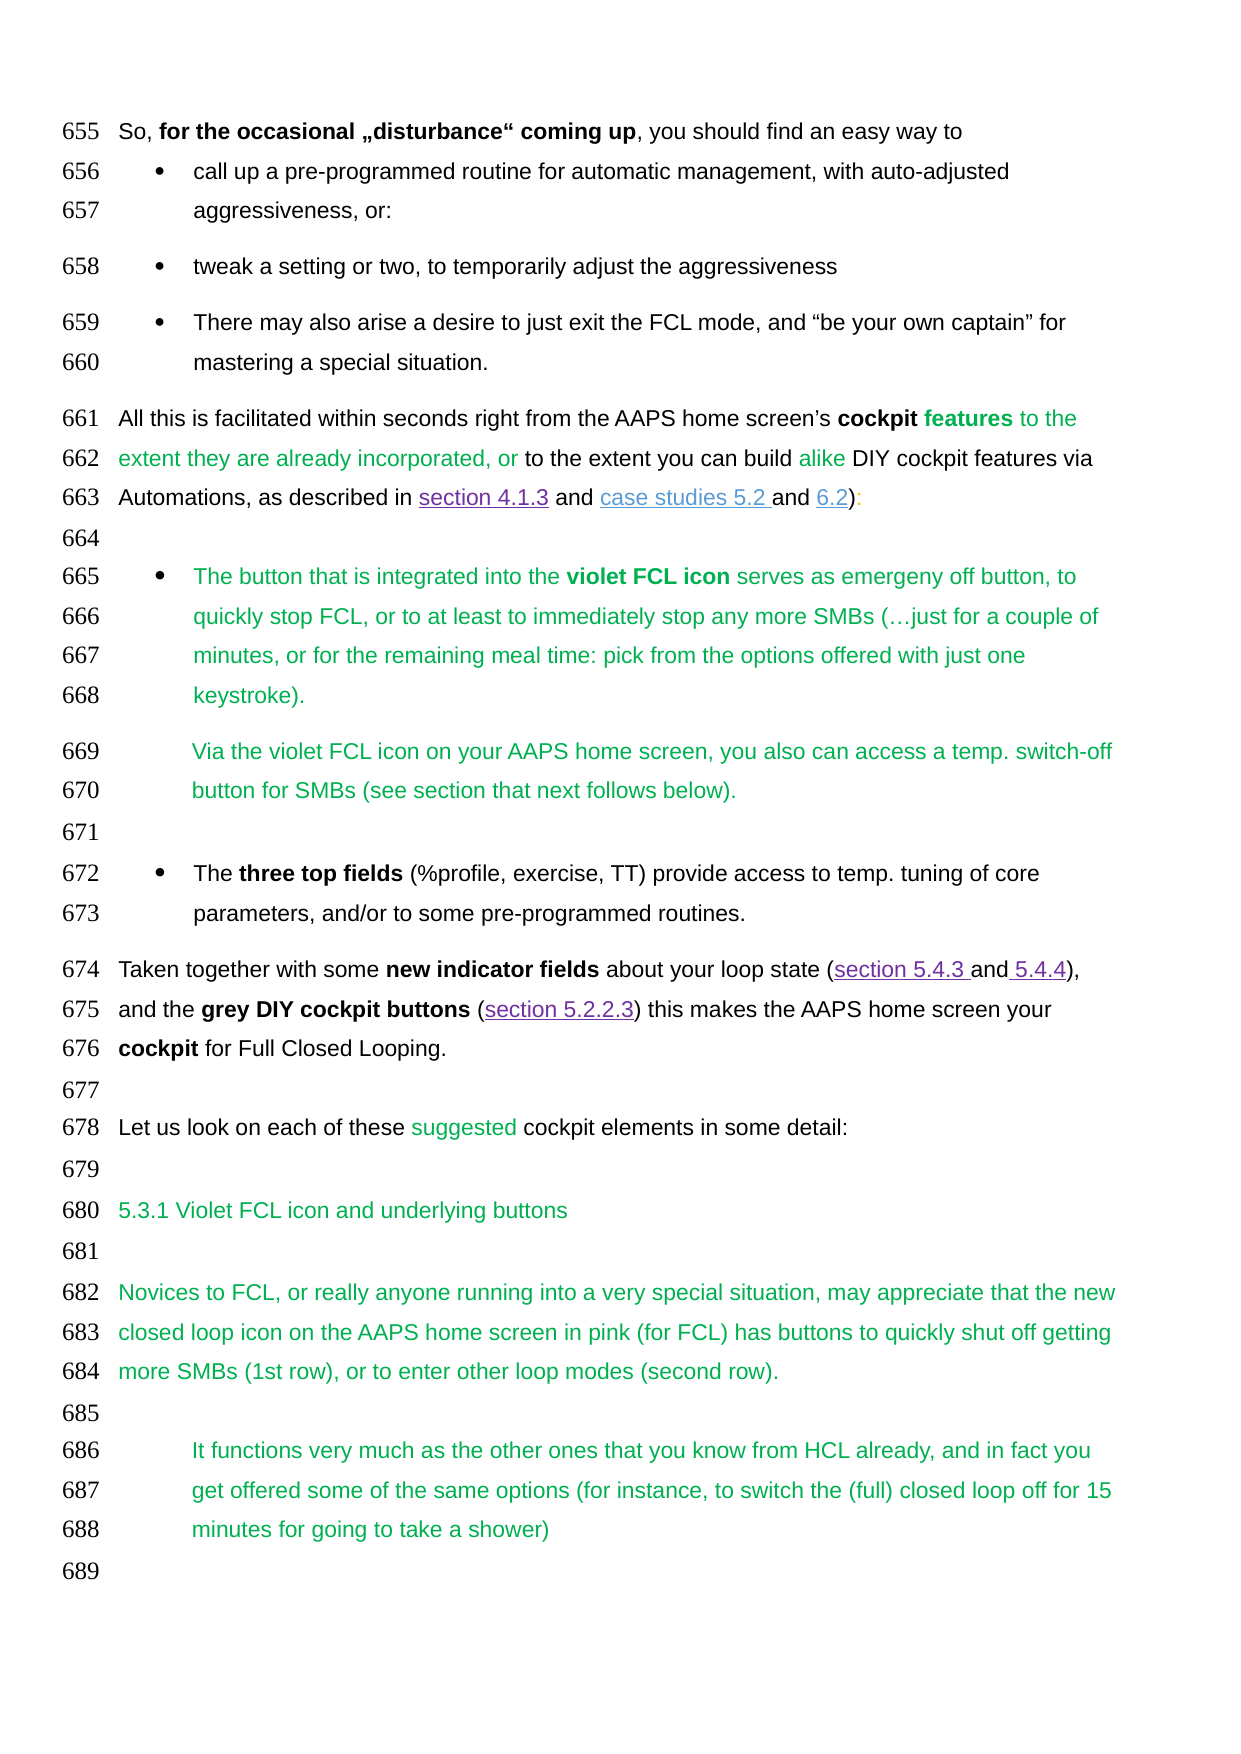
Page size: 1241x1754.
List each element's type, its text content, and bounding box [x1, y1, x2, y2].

text Let us look on each of these suggested cockpit elements in some detail: [118, 1114, 1122, 1141]
text All this is facilitated within seconds right from the AAPS home screen’s cockpit features to the extent they are already incorporated, or to the extent you can build alike DIY cockpit features via Automations, as described in section 4.1.3 and case studies 5.2 and 6.2): [118, 405, 1122, 510]
list call up a pre-programmed routine for automatic management, with auto-adjusted aggressiveness, or: [156, 158, 1122, 223]
text Via the violet FCL icon on your AAPS home screen, you also can access a temp. switch-off button for SMBs (see section that next follows below). [192, 738, 1122, 804]
text 5.3.1 Violet FCL icon and underlying buttons [118, 1197, 1122, 1223]
list There may also arise a desire to just exit the FCL mode, and “be your own captain” for mastering a special situation. [156, 309, 1122, 375]
text So, for the occasional „disturbance“ coming up, you should find an easy way to [118, 118, 1122, 144]
text Novices to FCL, or really anyone running into a very special situation, may appreciate that the new closed loop icon on the AAPS home screen in pink (for FCL) has buttons to quickly shut off getting more SMBs (1st row), or to enter other loop modes (second row). [118, 1279, 1122, 1385]
list tweak a setting or two, to temporarily adjust the aggressiveness [156, 253, 1122, 279]
list The button that is integrated into the violet FCL icon serves as emergeny off button, to quickly stop FCL, or to at least to immediately stop any more SMBs (…just for a couple of minutes, or for the remaining meal time: pick from the options offered with just one keystroke). [156, 563, 1122, 708]
text It functions very much as the other ones that you know from HCL already, and in fact you get offered some of the same options (for instance, to switch the (full) closed loop off for 15 minutes for going to take a shower) [192, 1437, 1122, 1543]
text Taken together with some new indicator fields about your loop state (section 5.4.3 and 5.4.4), and the grey DIY cockpit buttons (section 5.2.2.3) this makes the AAPS home screen your cockpit for Full Closed Looping. [118, 956, 1122, 1062]
list The three top fields (%profile, exercise, TT) provide access to temp. tuning of core parameters, and/or to some pre-programmed routines. [156, 860, 1122, 926]
